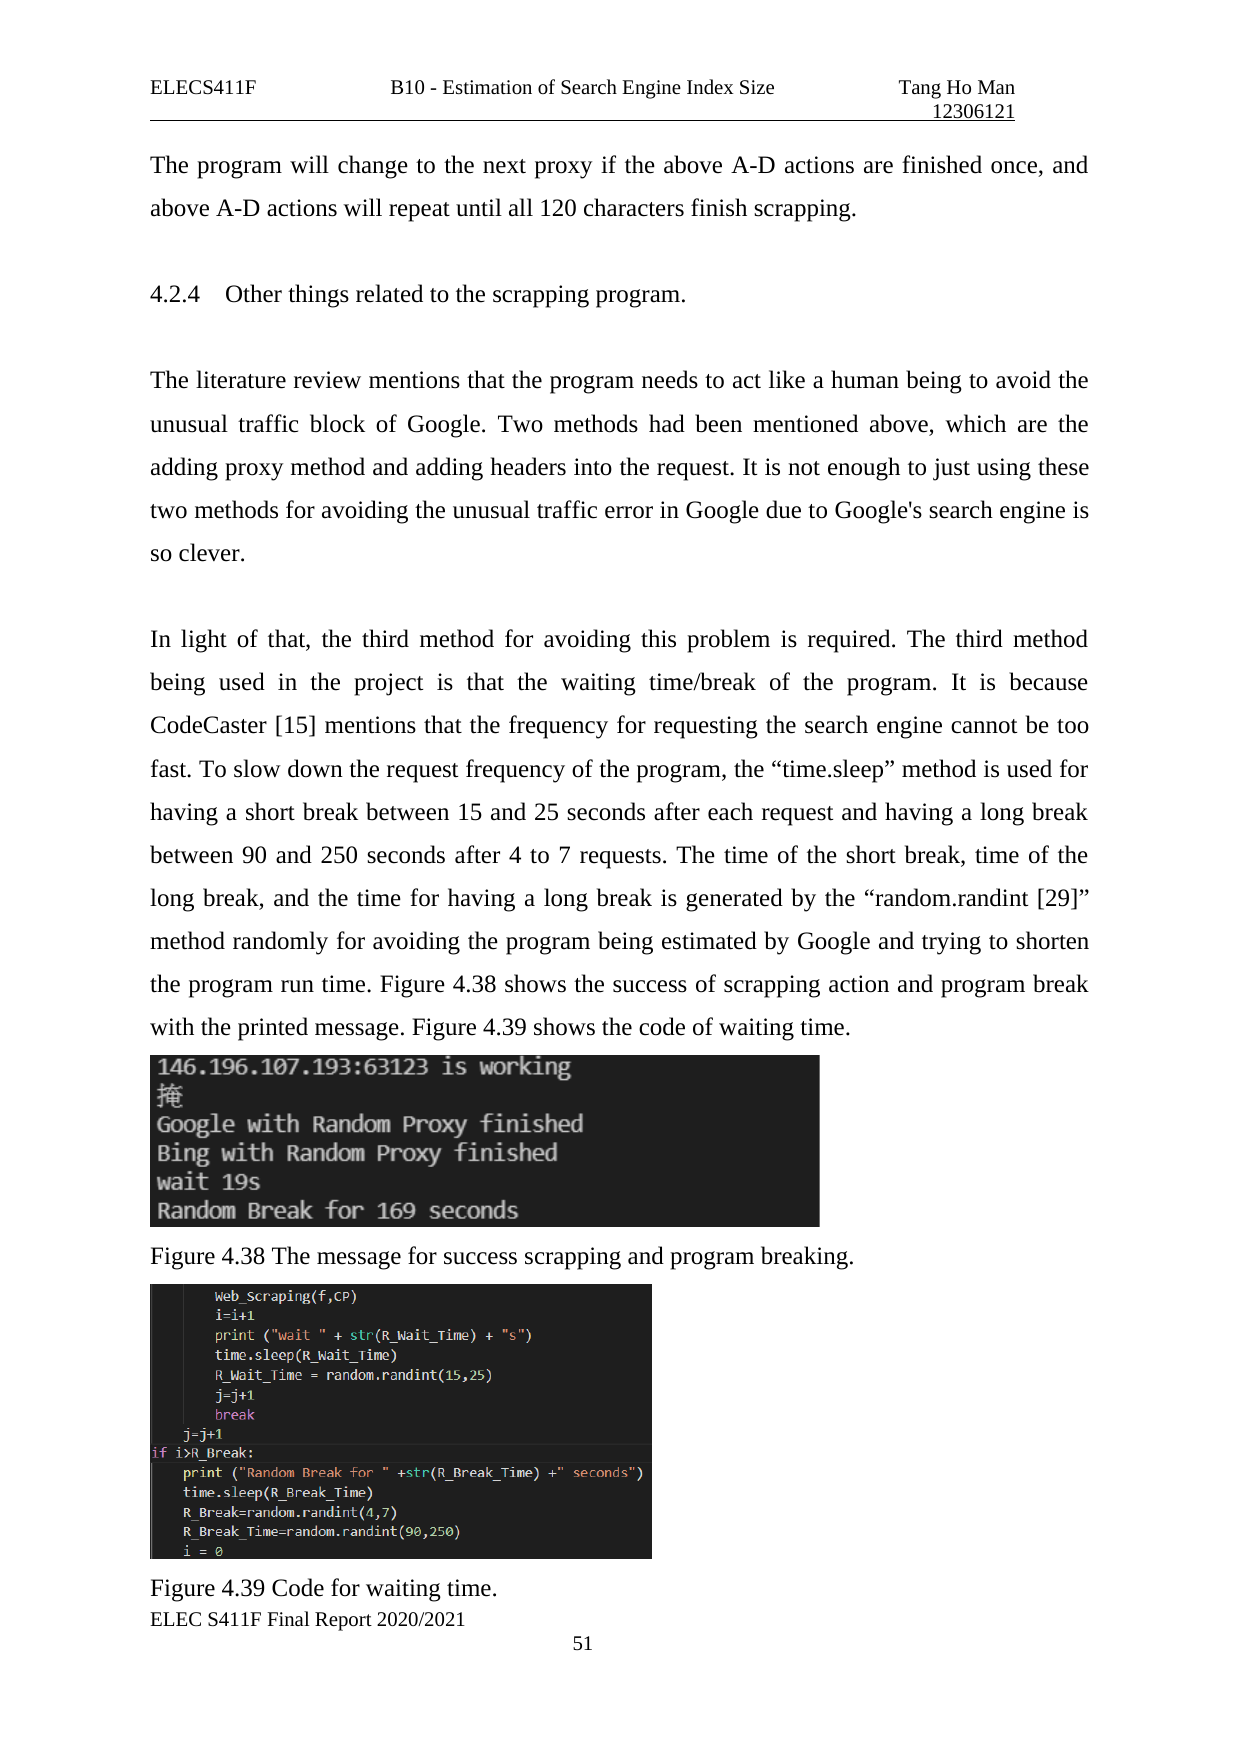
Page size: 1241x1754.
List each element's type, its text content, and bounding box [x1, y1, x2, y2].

list Other things related to the scrapping program. [150, 279, 1090, 308]
text The program will change to the next proxy if the above A-D actions are finished once, and above A-D actions will repeat until all 120 characters finish scrapping. [150, 150, 1090, 222]
text Figure 4.38 The message for success scrapping and program breaking. [150, 1241, 1090, 1270]
text Figure 4.39 Code for waiting time. [150, 1573, 1090, 1601]
text The literature review mentions that the program needs to act like a human being to avoid the unusual traffic block of Google. Two methods had been mentioned above, which are the adding proxy method and adding headers into the request. It is not enough to just using these two methods for avoiding the unusual traffic error in Google due to Google's search engine is so clever. [150, 366, 1090, 567]
text In light of that, the third method for avoiding this problem is required. The third method being used in the project is that the waiting time/break of the program. It is because CodeCaster [15] mentions that the frequency for requesting the search engine cannot be too fast. To slow down the request frequency of the program, the “time.sleep” method is used for having a short break between 15 and 25 seconds after each request and having a long break between 90 and 250 seconds after 4 to 7 requests. The time of the short break, time of the long break, and the time for having a long break is generated by the “random.randint [29]” method randomly for avoiding the program being estimated by Google and trying to shorten the program run time. Figure 4.38 shows the success of scrapping action and program break with the printed message. Figure 4.39 shows the code of waiting time. [150, 624, 1090, 1041]
picture [150, 1055, 820, 1227]
picture [150, 1284, 652, 1559]
